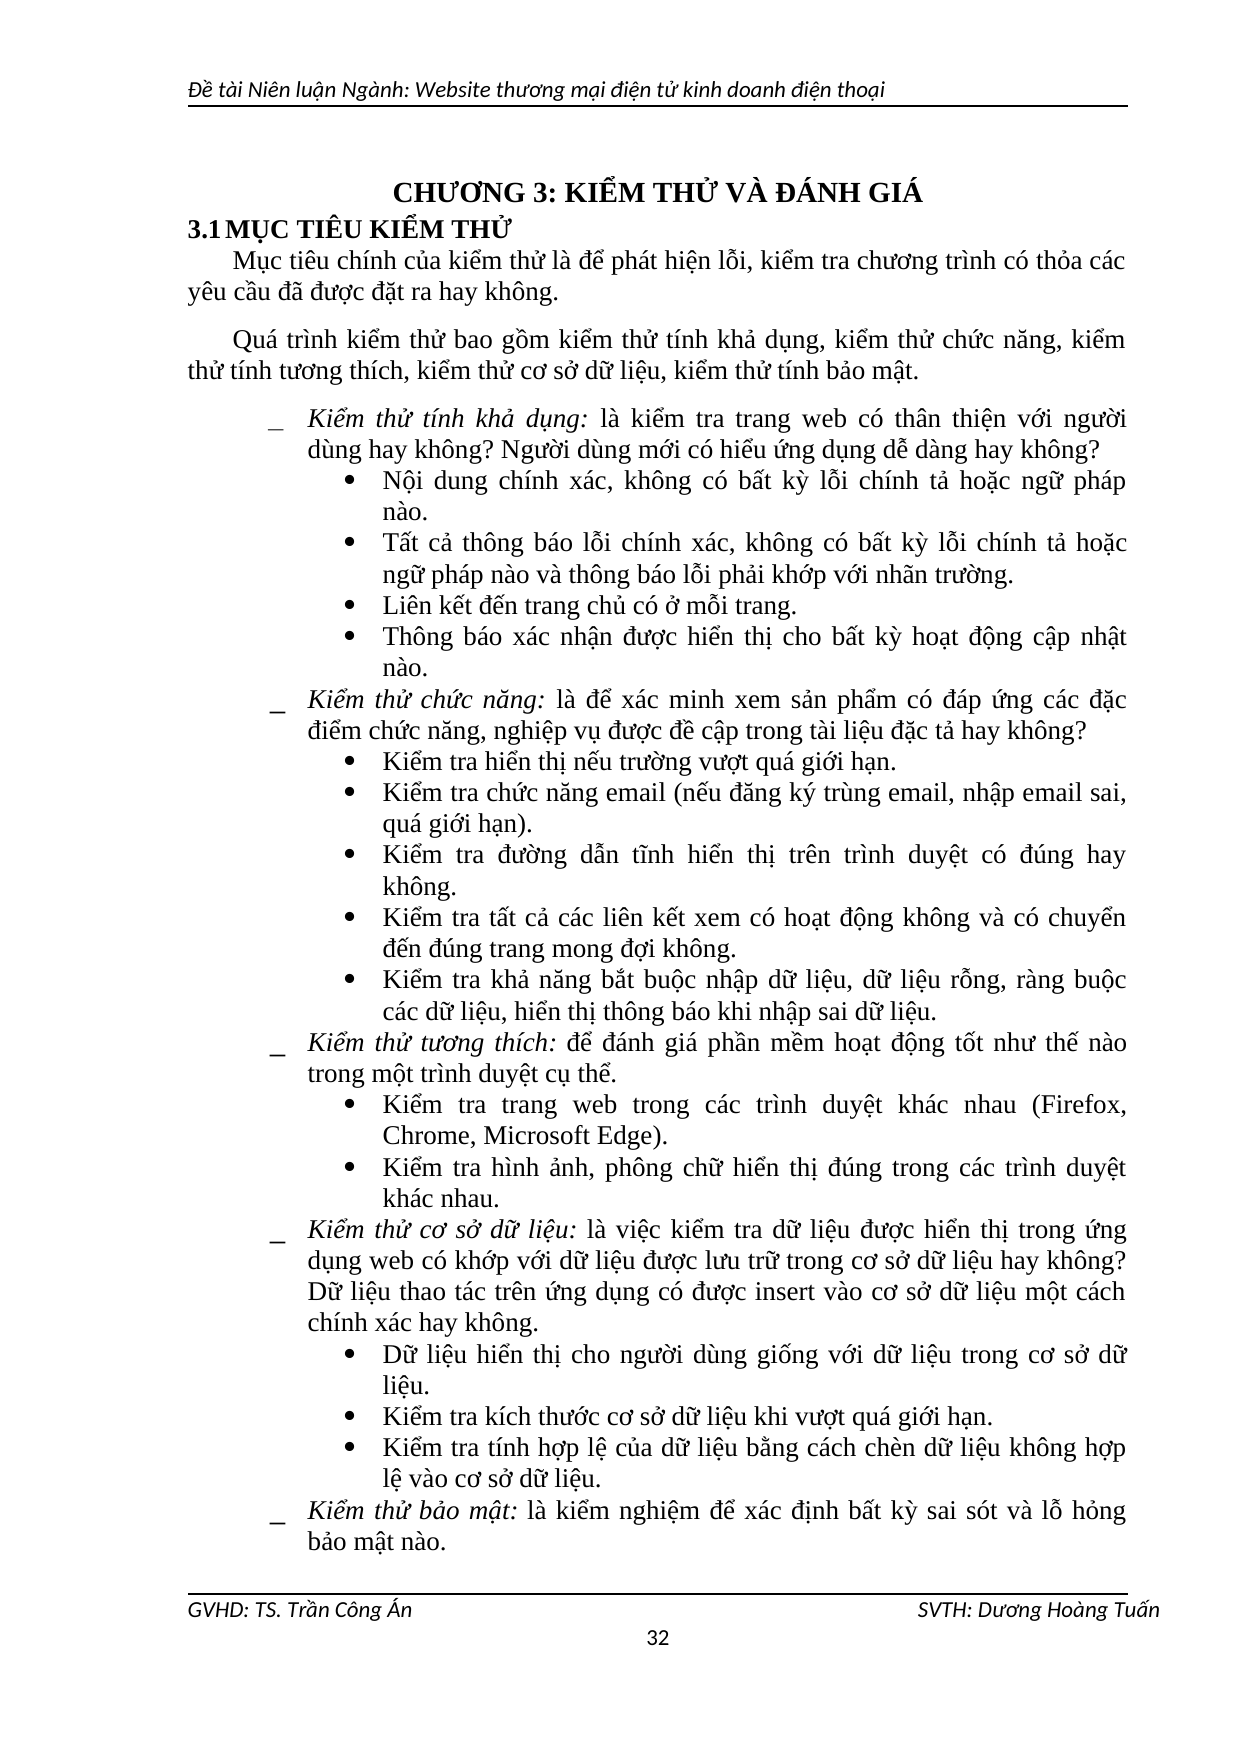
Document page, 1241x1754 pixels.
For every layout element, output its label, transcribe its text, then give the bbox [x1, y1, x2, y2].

text MỤC TIÊU KIỂM THỬ [187, 213, 1128, 244]
list Kiểm thử tính khả dụng: là kiểm tra trang web có thân thiện với người dùng hay không? Người dùng mới có hiểu ứng dụng dễ dàng hay không? [270, 402, 1128, 464]
list Kiểm thử chức năng: là để xác minh xem sản phẩm có đáp ứng các đặc điểm chức năng, nghiệp vụ được đề cập trong tài liệu đặc tả hay không? [270, 683, 1128, 745]
list Kiểm tra đường dẫn tĩnh hiển thị trên trình duyệt có đúng hay không. [345, 839, 1128, 901]
list Kiểm tra hình ảnh, phông chữ hiển thị đúng trong các trình duyệt khác nhau. [345, 1151, 1128, 1213]
list Kiểm tra khả năng bắt buộc nhập dữ liệu, dữ liệu rỗng, ràng buộc các dữ liệu, hiển thị thông báo khi nhập sai dữ liệu. [345, 963, 1128, 1026]
list Dữ liệu hiển thị cho người dùng giống với dữ liệu trong cơ sở dữ liệu. [345, 1338, 1128, 1400]
list Thông báo xác nhận được hiển thị cho bất kỳ hoạt động cập nhật nào. [345, 620, 1128, 683]
list Kiểm thử tương thích: để đánh giá phần mềm hoạt động tốt như thế nào trong một trình duyệt cụ thể. [270, 1026, 1128, 1088]
list Kiểm thử cơ sở dữ liệu: là việc kiểm tra dữ liệu được hiển thị trong ứng dụng web có khớp với dữ liệu được lưu trữ trong cơ sở dữ liệu hay không? Dữ liệu thao tác trên ứng dụng có được insert vào cơ sở dữ liệu một cách chính xác hay không. [270, 1213, 1128, 1338]
list Liên kết đến trang chủ có ở mỗi trang. [345, 589, 1128, 620]
list Kiểm thử bảo mật: là kiểm nghiệm để xác định bất kỳ sai sót và lỗ hỏng bảo mật nào. [270, 1494, 1128, 1556]
text Quá trình kiểm thử bao gồm kiểm thử tính khả dụng, kiểm thử chức năng, kiểm thử tính tương thích, kiểm thử cơ sở dữ liệu, kiểm thử tính bảo mật. [187, 323, 1128, 385]
list Kiểm tra tính hợp lệ của dữ liệu bằng cách chèn dữ liệu không hợp lệ vào cơ sở dữ liệu. [345, 1431, 1128, 1494]
list Tất cả thông báo lỗi chính xác, không có bất kỳ lỗi chính tả hoặc ngữ pháp nào và thông báo lỗi phải khớp với nhãn trường. [345, 527, 1128, 589]
list Kiểm tra hiển thị nếu trường vượt quá giới hạn. [345, 745, 1128, 776]
list Kiểm tra trang web trong các trình duyệt khác nhau (Firefox, Chrome, Microsoft Edge). [345, 1088, 1128, 1151]
list Kiểm tra chức năng email (nếu đăng ký trùng email, nhập email sai, quá giới hạn). [345, 776, 1128, 839]
list Kiểm tra kích thước cơ sở dữ liệu khi vượt quá giới hạn. [345, 1400, 1128, 1431]
subtitle CHƯƠNG 3: KIỂM THỬ VÀ ĐÁNH GIÁ [187, 175, 1128, 208]
list Nội dung chính xác, không có bất kỳ lỗi chính tả hoặc ngữ pháp nào. [345, 464, 1128, 527]
list Kiểm tra tất cả các liên kết xem có hoạt động không và có chuyển đến đúng trang mong đợi không. [345, 901, 1128, 963]
text Mục tiêu chính của kiểm thử là để phát hiện lỗi, kiểm tra chương trình có thỏa các yêu cầu đã được đặt ra hay không. [187, 244, 1128, 306]
